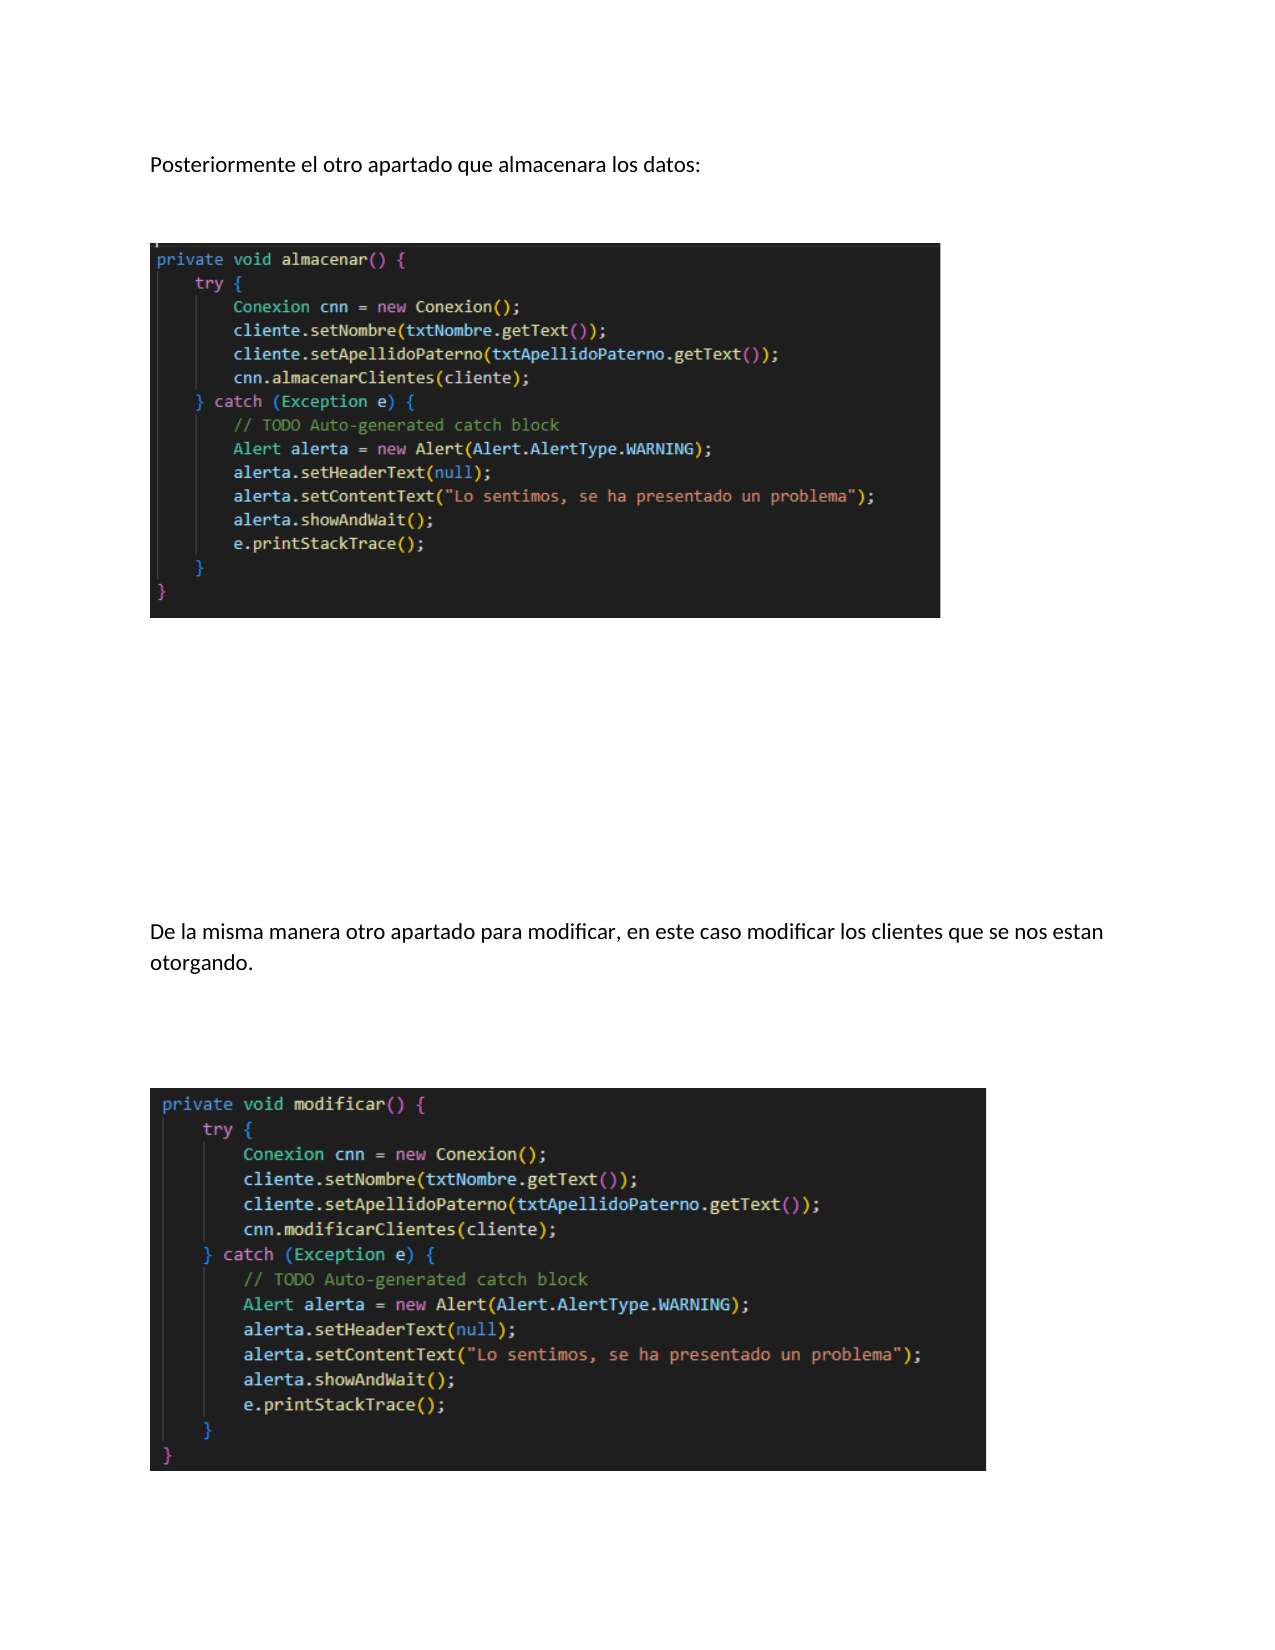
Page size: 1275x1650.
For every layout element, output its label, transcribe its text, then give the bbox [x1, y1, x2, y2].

text Posteriormente el otro apartado que almacenara los datos: [150, 150, 1125, 178]
picture [150, 1088, 987, 1471]
picture [150, 243, 941, 618]
text De la misma manera otro apartado para modificar, en este caso modificar los clientes que se nos estan otorgando. [150, 917, 1125, 976]
